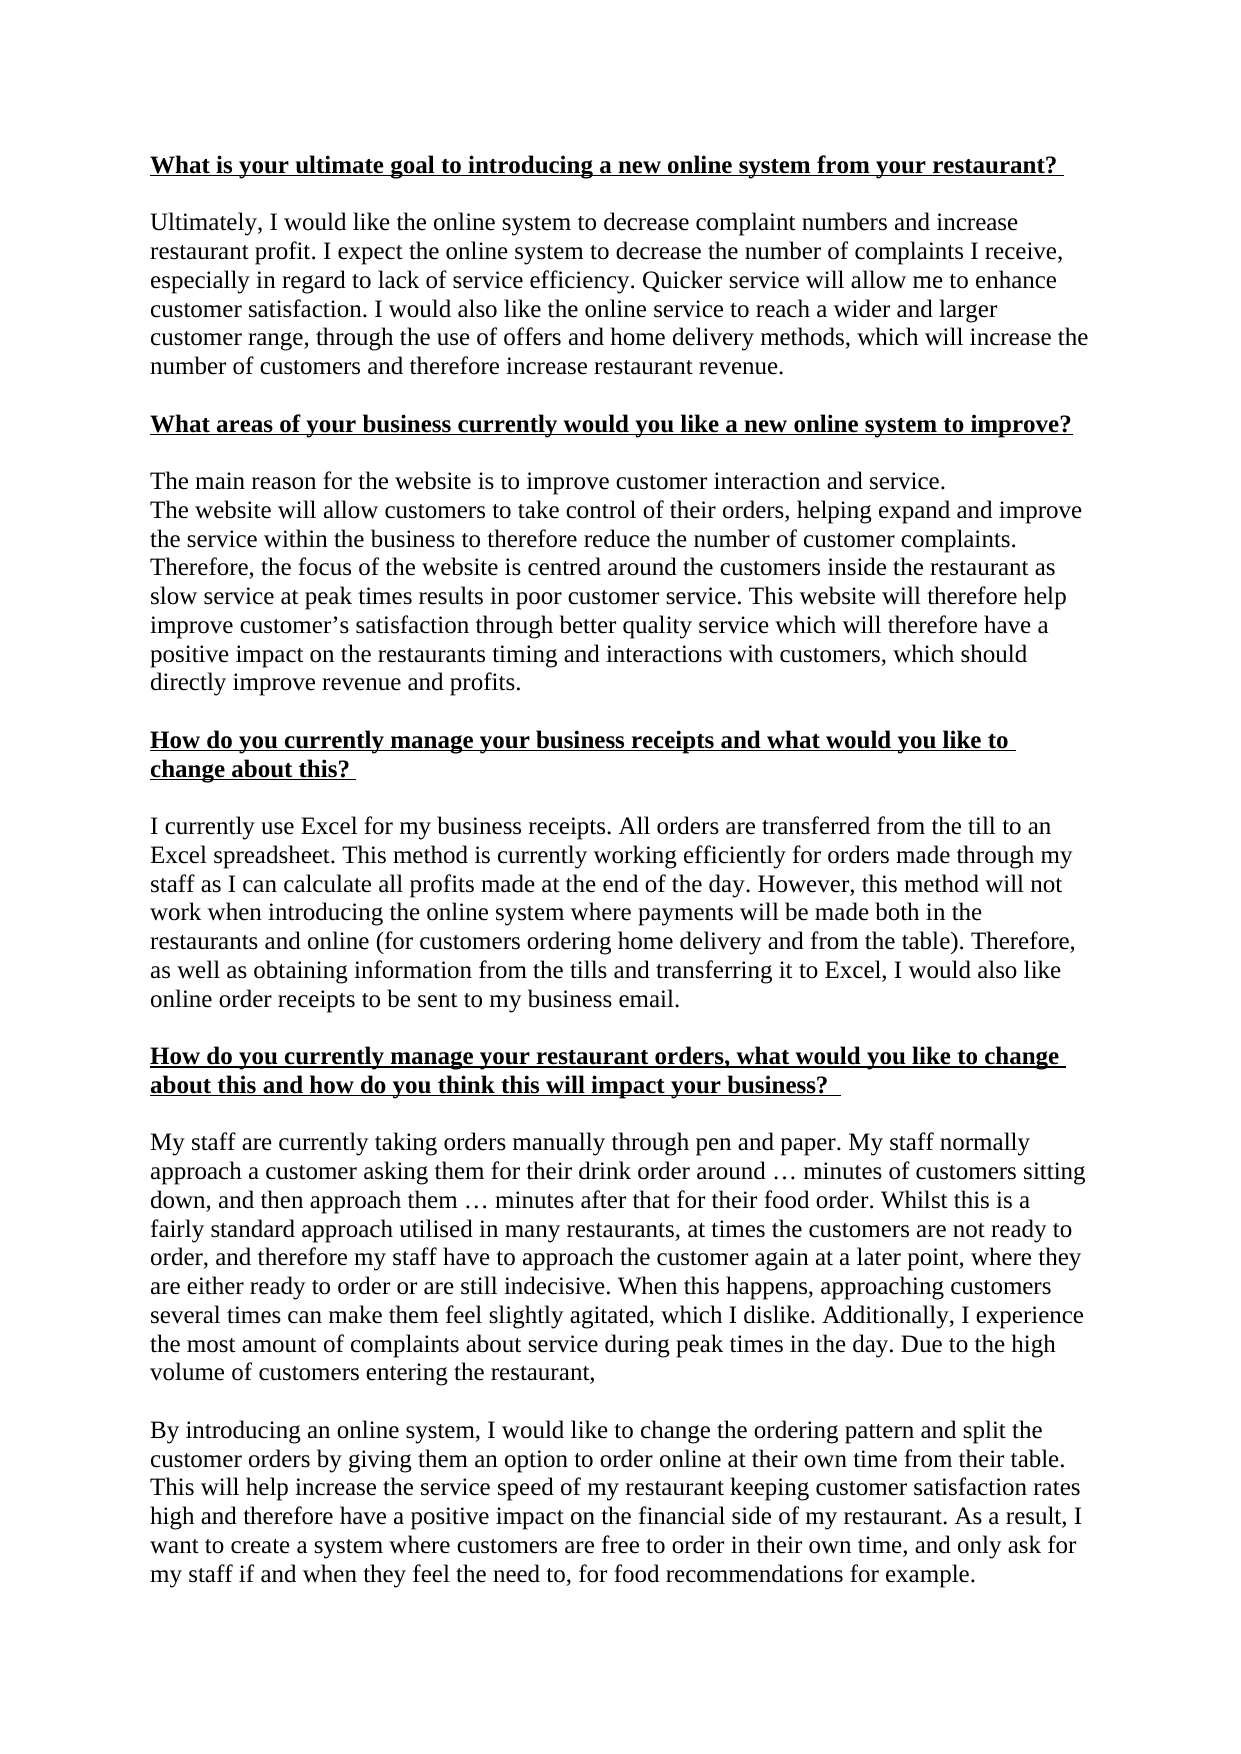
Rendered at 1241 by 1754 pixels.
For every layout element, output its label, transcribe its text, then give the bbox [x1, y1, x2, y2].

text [150, 1415, 1090, 1587]
text How do you currently manage your business receipts and what would you like to change about this? [150, 725, 1090, 782]
text How do you currently manage your restaurant orders, what would you like to change about this and how do you think this will impact your business? [150, 1041, 1090, 1099]
text Ultimately, I would like the online system to decrease complaint numbers and increase restaurant profit. I expect the online system to decrease the number of complaints I receive, especially in regard to lack of service efficiency. Quicker service will allow me to enhance customer satisfaction. I would also like the online service to reach a wider and larger customer range, through the use of offers and home delivery methods, which will increase the number of customers and therefore increase restaurant revenue. [150, 207, 1090, 380]
text The main reason for the website is to improve customer interaction and service. [150, 466, 1090, 495]
text My staff are currently taking orders manually through pen and paper. My staff normally approach a customer asking them for their drink order around … minutes of customers sitting down, and then approach them … minutes after that for their food order. Whilst this is a fairly standard approach utilised in many restaurants, at times the customers are not ready to order, and therefore my staff have to approach the customer again at a later point, where they are either ready to order or are still indecisive. When this happens, approaching customers several times can make them feel slightly agitated, which I dislike. Additionally, I experience the most amount of complaints about service during peak times in the day. Due to the high volume of customers entering the restaurant, [150, 1127, 1090, 1386]
text The website will allow customers to take control of their orders, helping expand and improve the service within the business to therefore reduce the number of customer complaints. Therefore, the focus of the website is centred around the customers inside the restaurant as slow service at peak times results in poor customer service. This website will therefore help improve customer’s satisfaction through better quality service which will therefore have a positive impact on the restaurants timing and interactions with customers, which should directly improve revenue and profits. [150, 495, 1090, 696]
text What is your ultimate goal to introducing a new online system from your restaurant? [150, 150, 1090, 179]
text I currently use Excel for my business receipts. All orders are transferred from the till to an Excel spreadsheet. This method is currently working efficiently for orders made through my staff as I can calculate all profits made at the end of the day. However, this method will not work when introducing the online system where payments will be made both in the restaurants and online (for customers ordering home delivery and from the table). Therefore, as well as obtaining information from the tills and transferring it to Excel, I would also like online order receipts to be sent to my business email. [150, 811, 1090, 1012]
text What areas of your business currently would you like a new online system to improve? [150, 409, 1090, 437]
